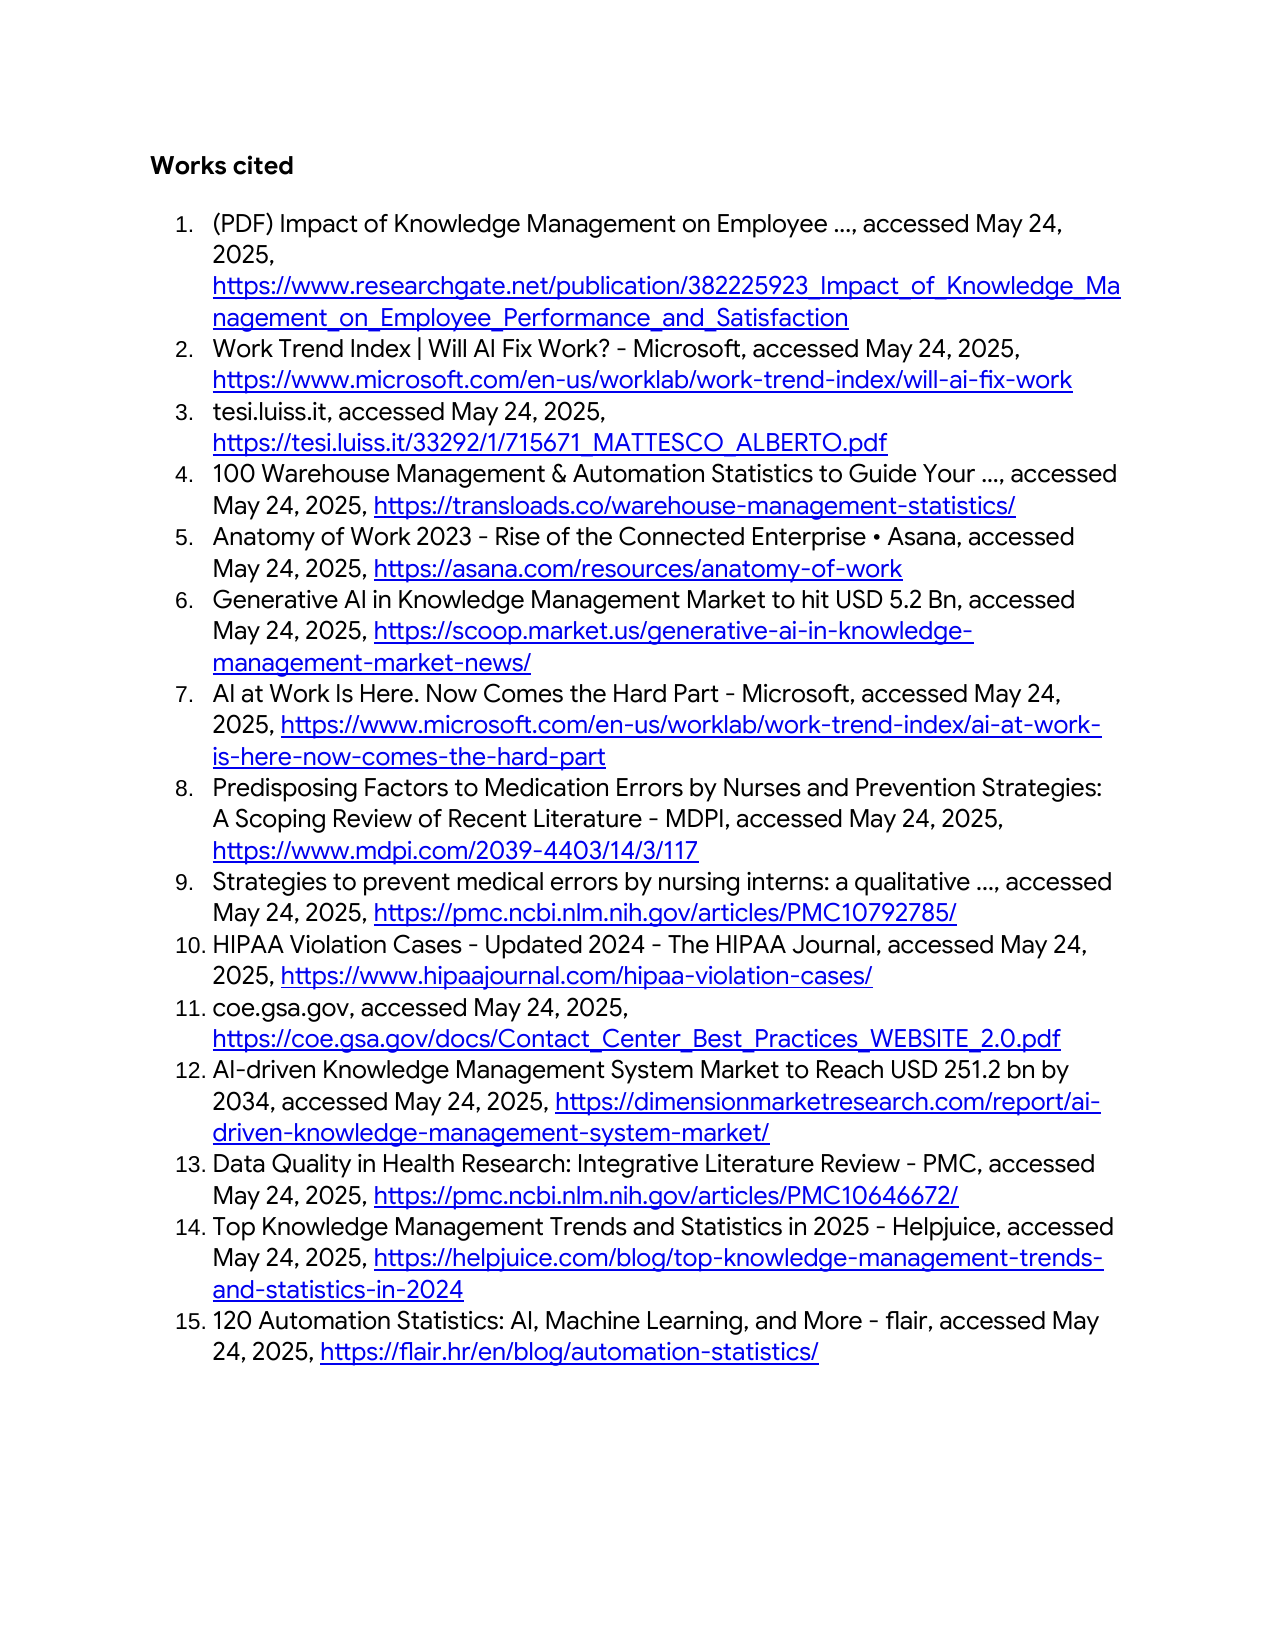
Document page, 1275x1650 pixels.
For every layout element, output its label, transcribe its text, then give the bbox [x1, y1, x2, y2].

list Anatomy of Work 2023 - Rise of the Connected Enterprise • Asana, accessed May 24, 2025, https://asana.com/resources/anatomy-of-work [175, 521, 1125, 584]
list coe.gsa.gov, accessed May 24, 2025, https://coe.gsa.gov/docs/Contact_Center_Best_Practices_WEBSITE_2.0.pdf [175, 992, 1125, 1054]
list AI-driven Knowledge Management System Market to Reach USD 251.2 bn by 2034, accessed May 24, 2025, https://dimensionmarketresearch.com/report/ai-driven-knowledge-management-system-market/ [175, 1054, 1125, 1148]
list Top Knowledge Management Trends and Statistics in 2025 - Helpjuice, accessed May 24, 2025, https://helpjuice.com/blog/top-knowledge-management-trends-and-statistics-in-2024 [175, 1211, 1125, 1305]
list 120 Automation Statistics: AI, Machine Learning, and More - flair, accessed May 24, 2025, https://flair.hr/en/blog/automation-statistics/ [175, 1305, 1125, 1368]
list Work Trend Index | Will AI Fix Work? - Microsoft, accessed May 24, 2025, https://www.microsoft.com/en-us/worklab/work-trend-index/will-ai-fix-work [175, 333, 1125, 396]
list Strategies to prevent medical errors by nursing interns: a qualitative ..., accessed May 24, 2025, https://pmc.ncbi.nlm.nih.gov/articles/PMC10792785/ [175, 866, 1125, 929]
list 100 Warehouse Management & Automation Statistics to Guide Your ..., accessed May 24, 2025, https://transloads.co/warehouse-management-statistics/ [175, 459, 1125, 521]
list Data Quality in Health Research: Integrative Literature Review - PMC, accessed May 24, 2025, https://pmc.ncbi.nlm.nih.gov/articles/PMC10646672/ [175, 1148, 1125, 1211]
list (PDF) Impact of Knowledge Management on Employee ..., accessed May 24, 2025, https://www.researchgate.net/publication/382225923_Impact_of_Knowledge_Management_on_Employee_Performance_and_Satisfaction [175, 208, 1125, 333]
list HIPAA Violation Cases - Updated 2024 - The HIPAA Journal, accessed May 24, 2025, https://www.hipaajournal.com/hipaa-violation-cases/ [175, 929, 1125, 992]
list Generative AI in Knowledge Management Market to hit USD 5.2 Bn, accessed May 24, 2025, https://scoop.market.us/generative-ai-in-knowledge-management-market-news/ [175, 584, 1125, 678]
subtitle Works cited [150, 150, 1125, 181]
list tesi.luiss.it, accessed May 24, 2025, https://tesi.luiss.it/33292/1/715671_MATTESCO_ALBERTO.pdf [175, 396, 1125, 459]
list Predisposing Factors to Medication Errors by Nurses and Prevention Strategies: A Scoping Review of Recent Literature - MDPI, accessed May 24, 2025, https://www.mdpi.com/2039-4403/14/3/117 [175, 772, 1125, 866]
list AI at Work Is Here. Now Comes the Hard Part - Microsoft, accessed May 24, 2025, https://www.microsoft.com/en-us/worklab/work-trend-index/ai-at-work-is-here-now-comes-the-hard-part [175, 678, 1125, 772]
